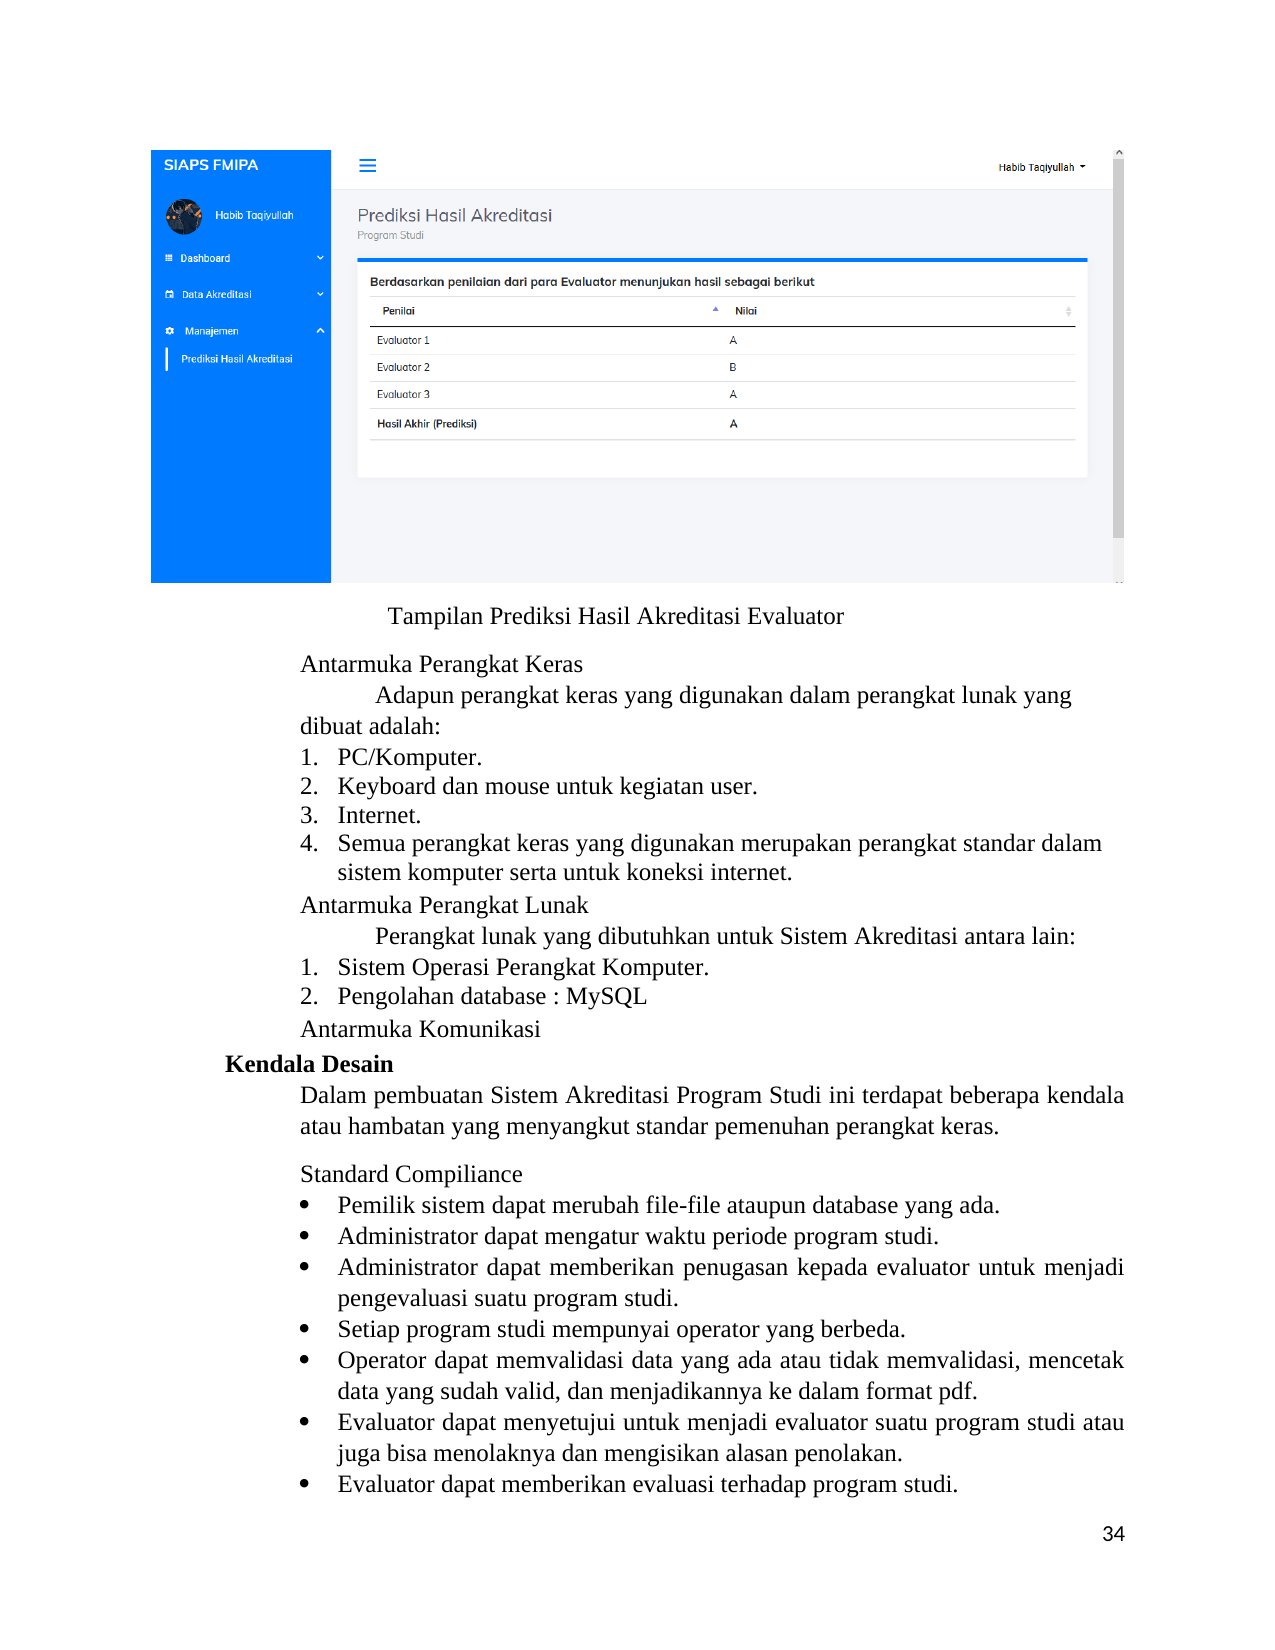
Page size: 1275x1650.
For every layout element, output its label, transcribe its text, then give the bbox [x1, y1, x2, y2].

subtitle Antarmuka Komunikasi [300, 1014, 1125, 1043]
text Tampilan Prediksi Hasil Akreditasi Evaluator [300, 601, 1125, 630]
list Operator dapat memvalidasi data yang ada atau tidak memvalidasi, mencetak data yang sudah valid, dan menjadikannya ke dalam format pdf. [300, 1345, 1125, 1405]
text Adapun perangkat keras yang digunakan dalam perangkat lunak yang dibuat adalah: [300, 680, 1125, 740]
subtitle Antarmuka Perangkat Keras [300, 649, 1125, 678]
subtitle Standard Compiliance [300, 1159, 1125, 1188]
list Setiap program studi mempunyai operator yang berbeda. [300, 1314, 1125, 1343]
picture [151, 150, 1124, 583]
list Internet. [300, 800, 1125, 828]
list Semua perangkat keras yang digunakan merupakan perangkat standar dalam sistem komputer serta untuk koneksi internet. [300, 828, 1125, 886]
list Administrator dapat mengatur waktu periode program studi. [300, 1221, 1125, 1250]
subtitle Antarmuka Perangkat Lunak [300, 890, 1125, 919]
list PC/Komputer. [300, 742, 1125, 771]
list Pengolahan database : MySQL [300, 981, 1125, 1010]
text Dalam pembuatan Sistem Akreditasi Program Studi ini terdapat beberapa kendala atau hambatan yang menyangkut standar pemenuhan perangkat keras. [300, 1080, 1125, 1140]
list Keyboard dan mouse untuk kegiatan user. [300, 771, 1125, 800]
list Administrator dapat memberikan penugasan kepada evaluator untuk menjadi pengevaluasi suatu program studi. [300, 1252, 1125, 1312]
list Evaluator dapat memberikan evaluasi terhadap program studi. [300, 1469, 1125, 1498]
subtitle Kendala Desain [225, 1049, 1125, 1078]
list Sistem Operasi Perangkat Komputer. [300, 952, 1125, 981]
text Perangkat lunak yang dibutuhkan untuk Sistem Akreditasi antara lain: [150, 921, 1125, 950]
list Evaluator dapat menyetujui untuk menjadi evaluator suatu program studi atau juga bisa menolaknya dan mengisikan alasan penolakan. [300, 1407, 1125, 1467]
list Pemilik sistem dapat merubah file-file ataupun database yang ada. [300, 1190, 1125, 1219]
